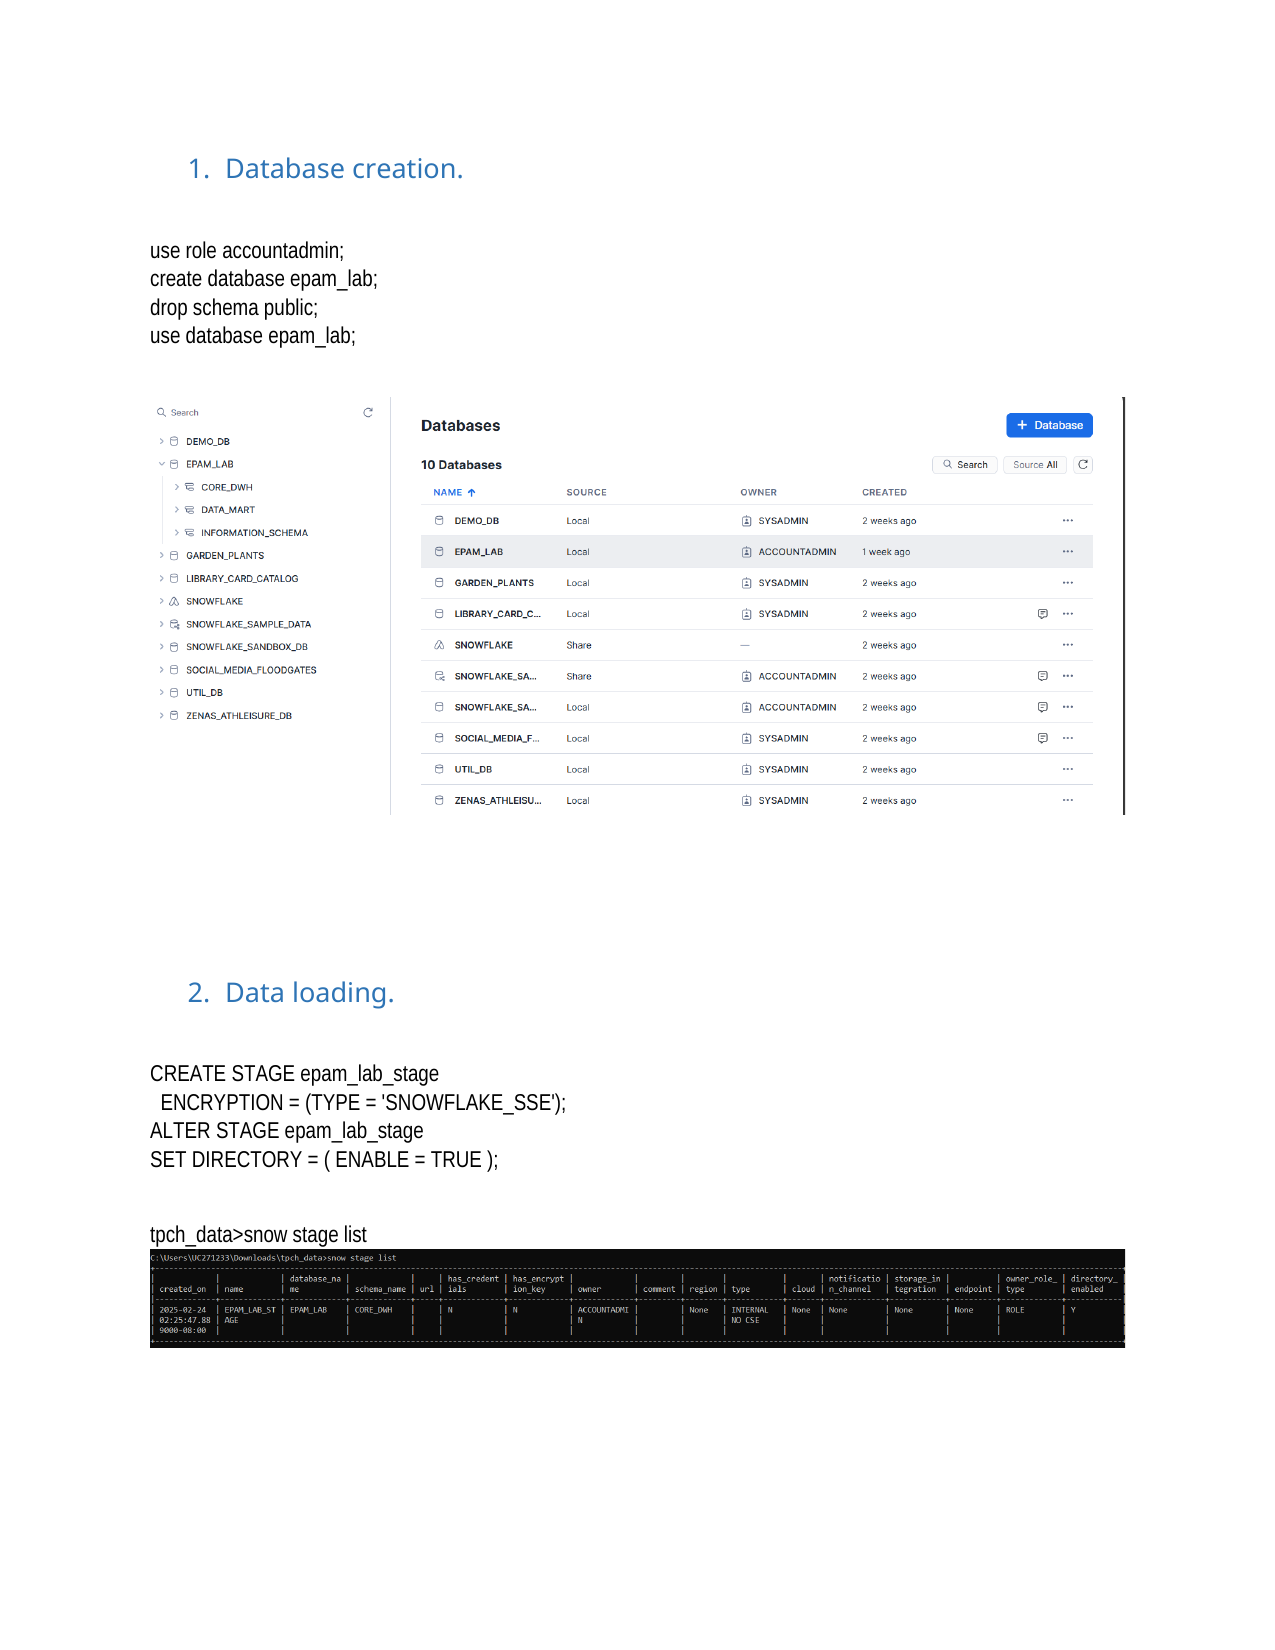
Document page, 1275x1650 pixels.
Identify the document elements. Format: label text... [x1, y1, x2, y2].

text use database epam_lab; [150, 322, 1125, 348]
text drop schema public; [150, 293, 1125, 320]
text create database epam_lab; [150, 265, 1125, 291]
subtitle Database creation. [187, 150, 1125, 187]
picture [150, 1249, 1125, 1348]
picture [150, 397, 1125, 815]
text use role accountadmin; [150, 237, 1125, 263]
text tpch_data>snow stage list [150, 1221, 1125, 1247]
subtitle Data loading. [187, 974, 1125, 1011]
text CREATE STAGE epam_lab_stage [150, 1060, 1125, 1087]
text ALTER STAGE epam_lab_stage [150, 1117, 1125, 1144]
text SET DIRECTORY = ( ENABLE = TRUE ); [150, 1146, 1125, 1172]
text ENCRYPTION = (TYPE = 'SNOWFLAKE_SSE'); [150, 1089, 1125, 1115]
